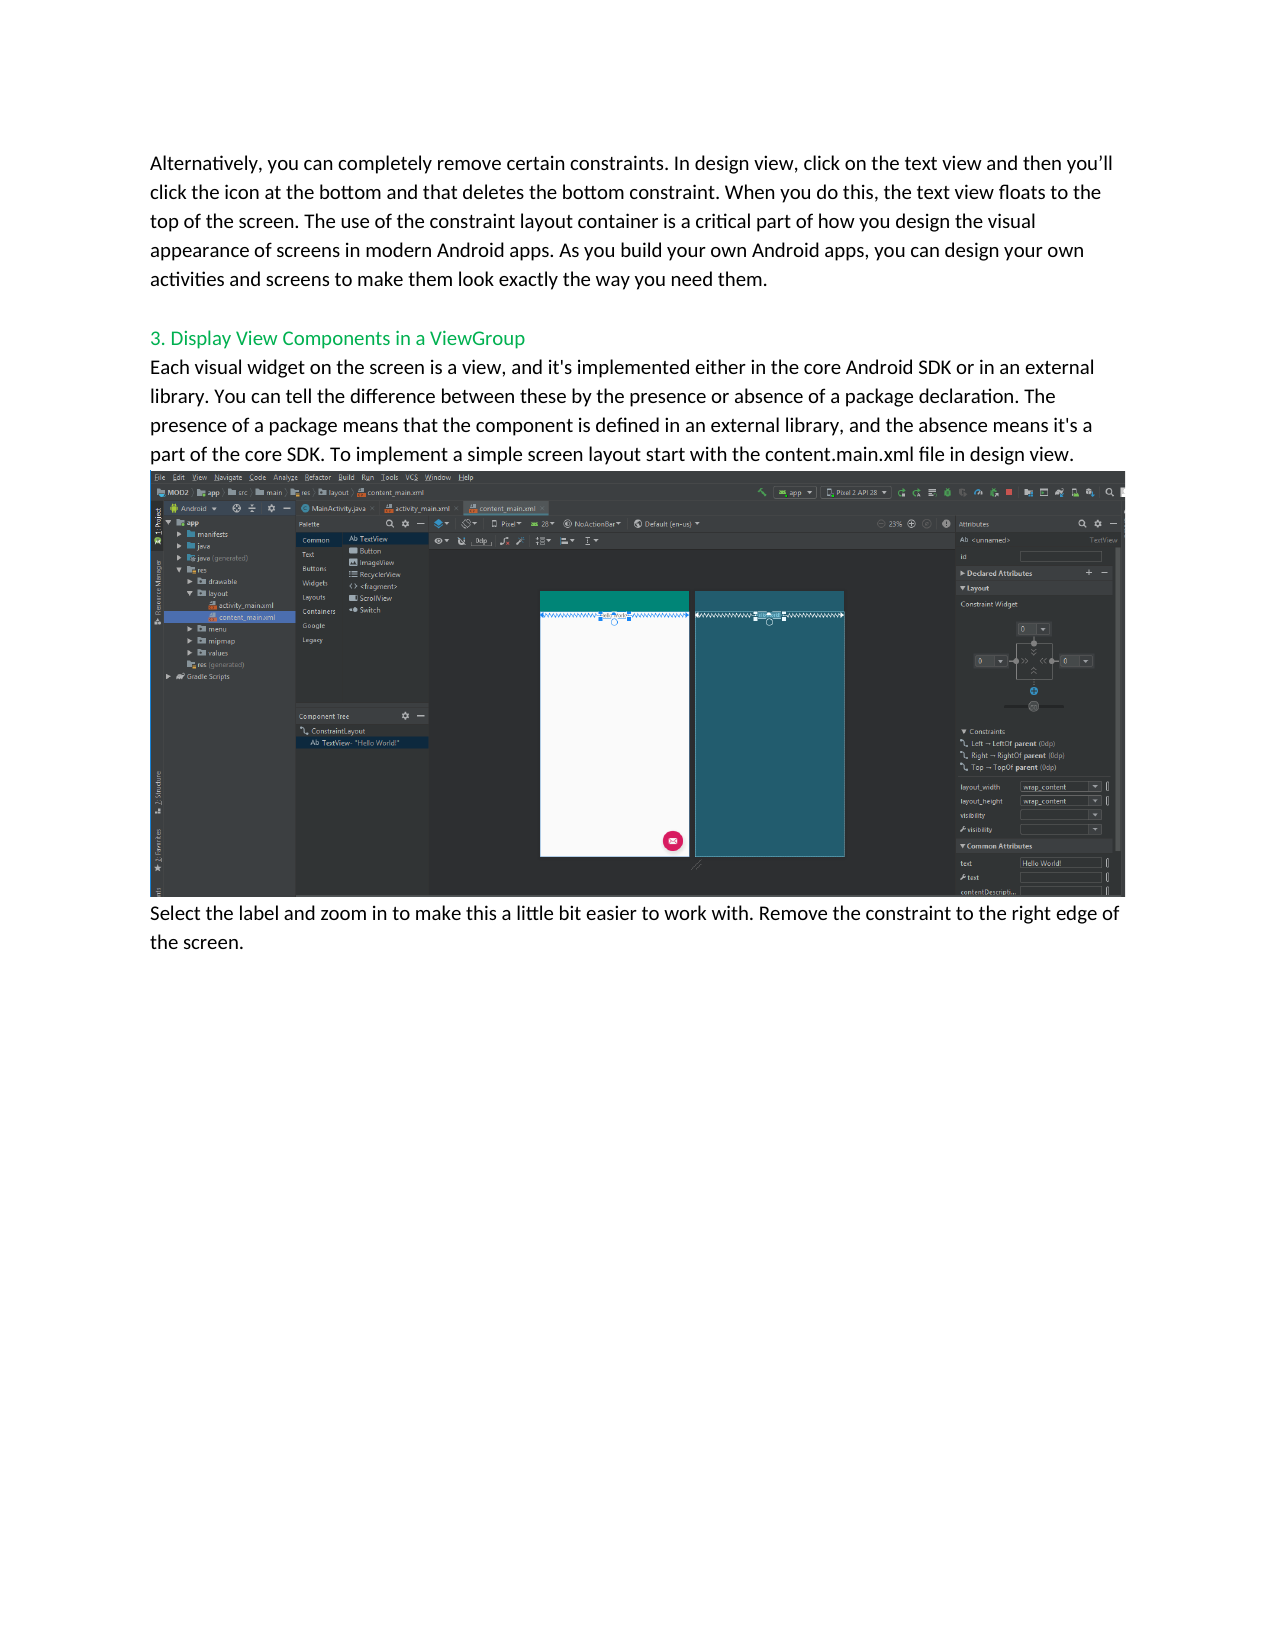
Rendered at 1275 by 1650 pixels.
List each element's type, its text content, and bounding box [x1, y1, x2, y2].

text Select the label and zoom in to make this a little bit easier to work with. Remove the constraint to the right edge of the screen. [150, 900, 1125, 955]
text Alternatively, you can completely remove certain constraints. In design view, click on the text view and then you’ll click the icon at the bottom and that deletes the bottom constraint. When you do this, the text view floats to the top of the screen. The use of the constraint layout container is a critical part of how you design the visual appearance of screens in modern Android apps. As you build your own Android apps, you can design your own activities and screens to make them look exactly the way you need them. [150, 150, 1125, 292]
picture [150, 470, 1125, 897]
text 3. Display View Components in a ViewGroup [150, 325, 1125, 350]
text Each visual widget on the screen is a view, and it's implemented either in the core Android SDK or in an external library. You can tell the difference between these by the presence or absence of a package declaration. The presence of a package means that the component is defined in an external library, and the absence means it's a part of the core SDK. To implement a simple screen layout start with the content.main.xml file in design view. [150, 354, 1125, 467]
